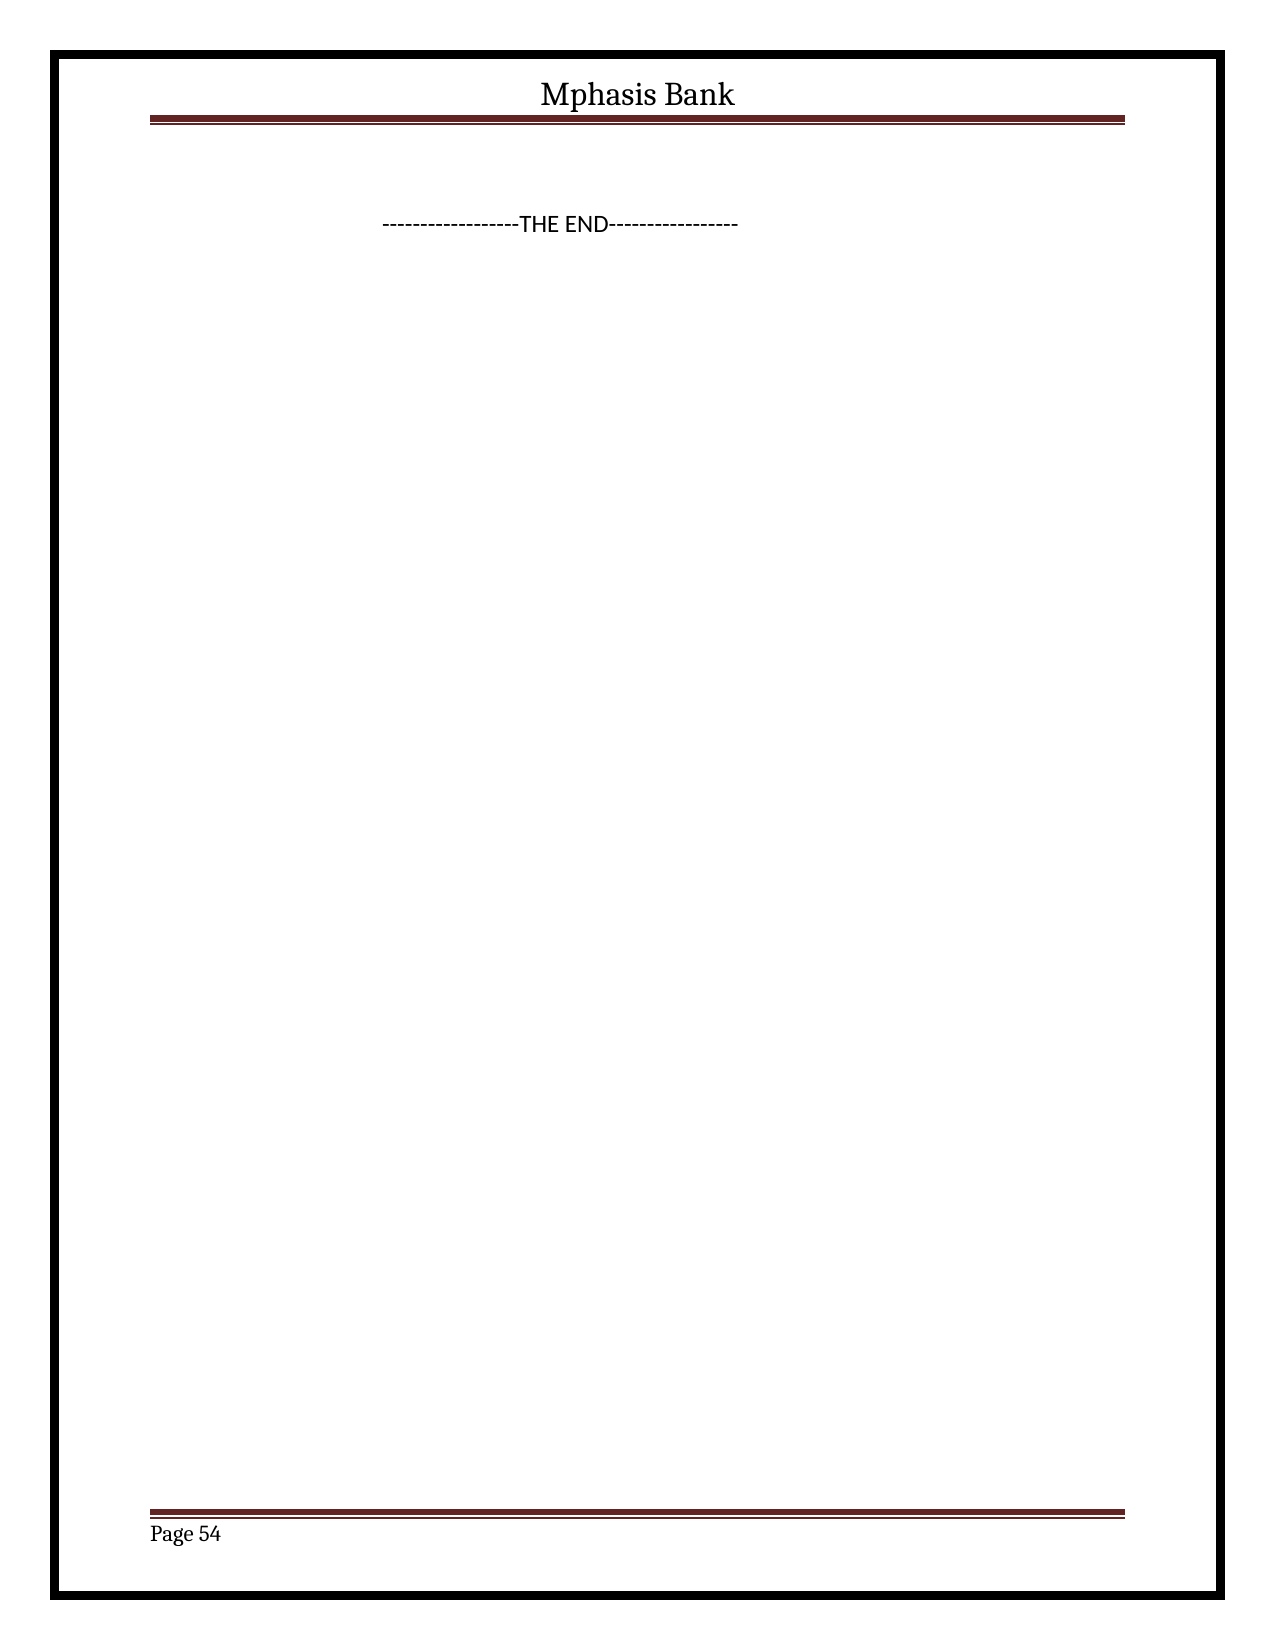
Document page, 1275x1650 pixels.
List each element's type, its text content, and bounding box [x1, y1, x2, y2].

text ------------------THE END----------------- [150, 209, 1125, 239]
